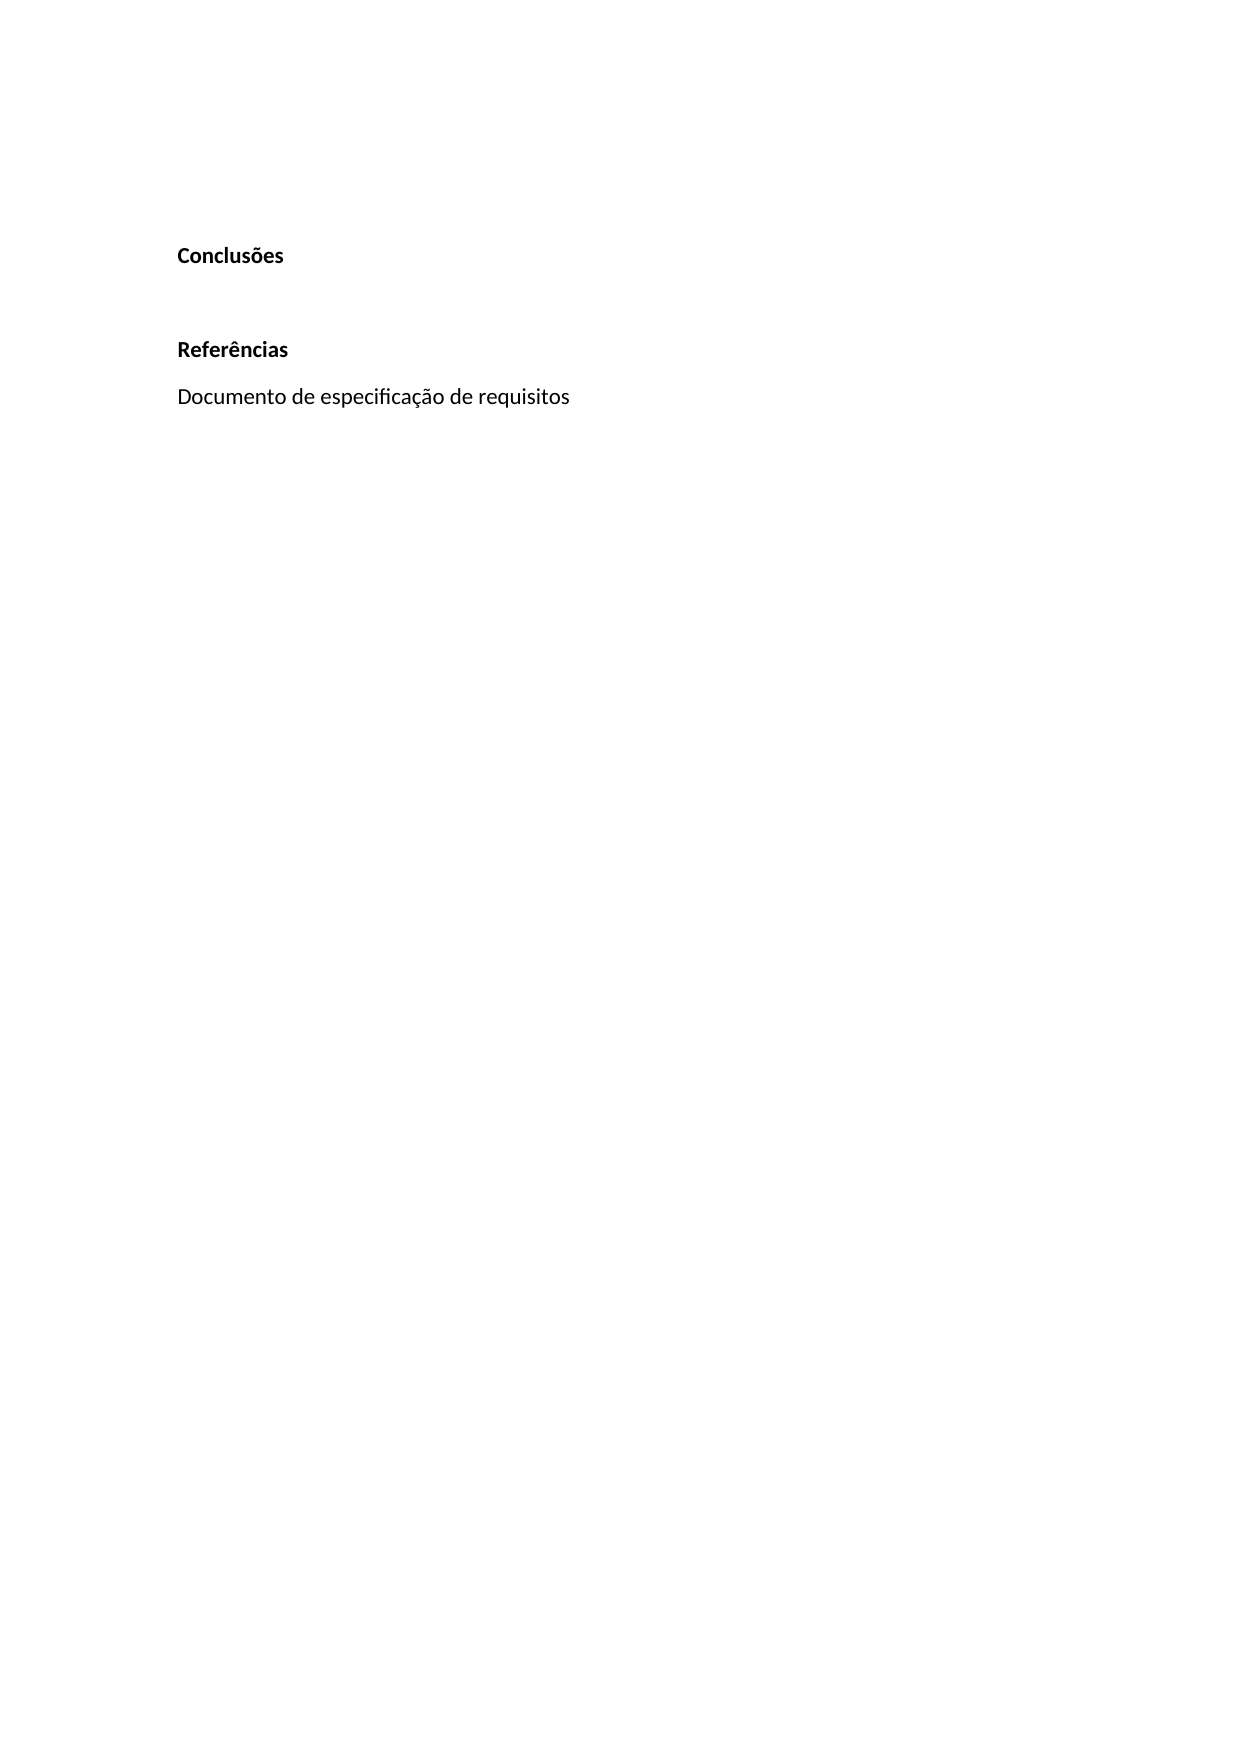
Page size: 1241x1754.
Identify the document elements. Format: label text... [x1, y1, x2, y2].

text Documento de especificação de requisitos [177, 382, 1063, 410]
text Conclusões [177, 241, 1063, 269]
text Referências [177, 335, 1063, 363]
